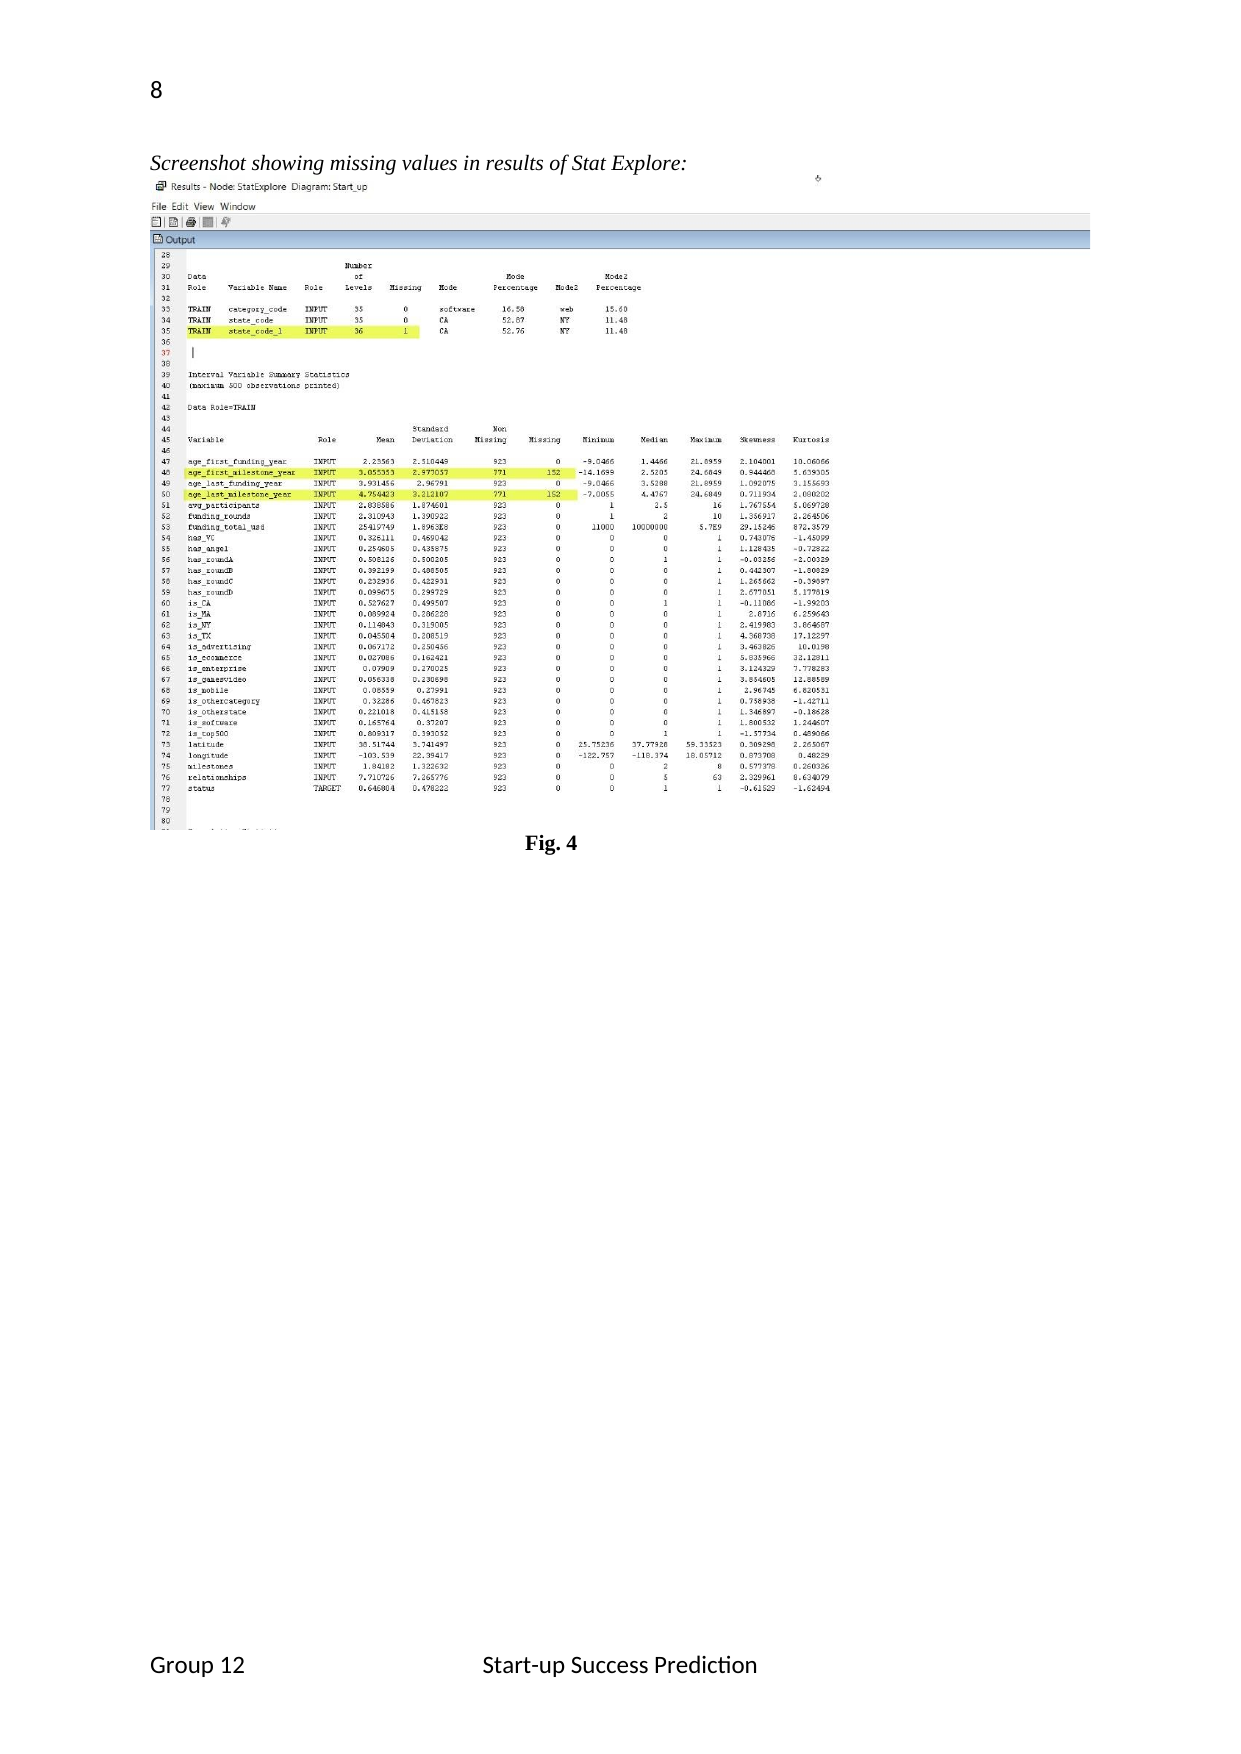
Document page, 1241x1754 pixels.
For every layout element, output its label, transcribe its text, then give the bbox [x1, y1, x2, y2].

text Screenshot showing missing values in results of Stat Explore: [150, 150, 1090, 175]
picture [150, 175, 1091, 830]
text Fig. 4 [150, 830, 1090, 855]
